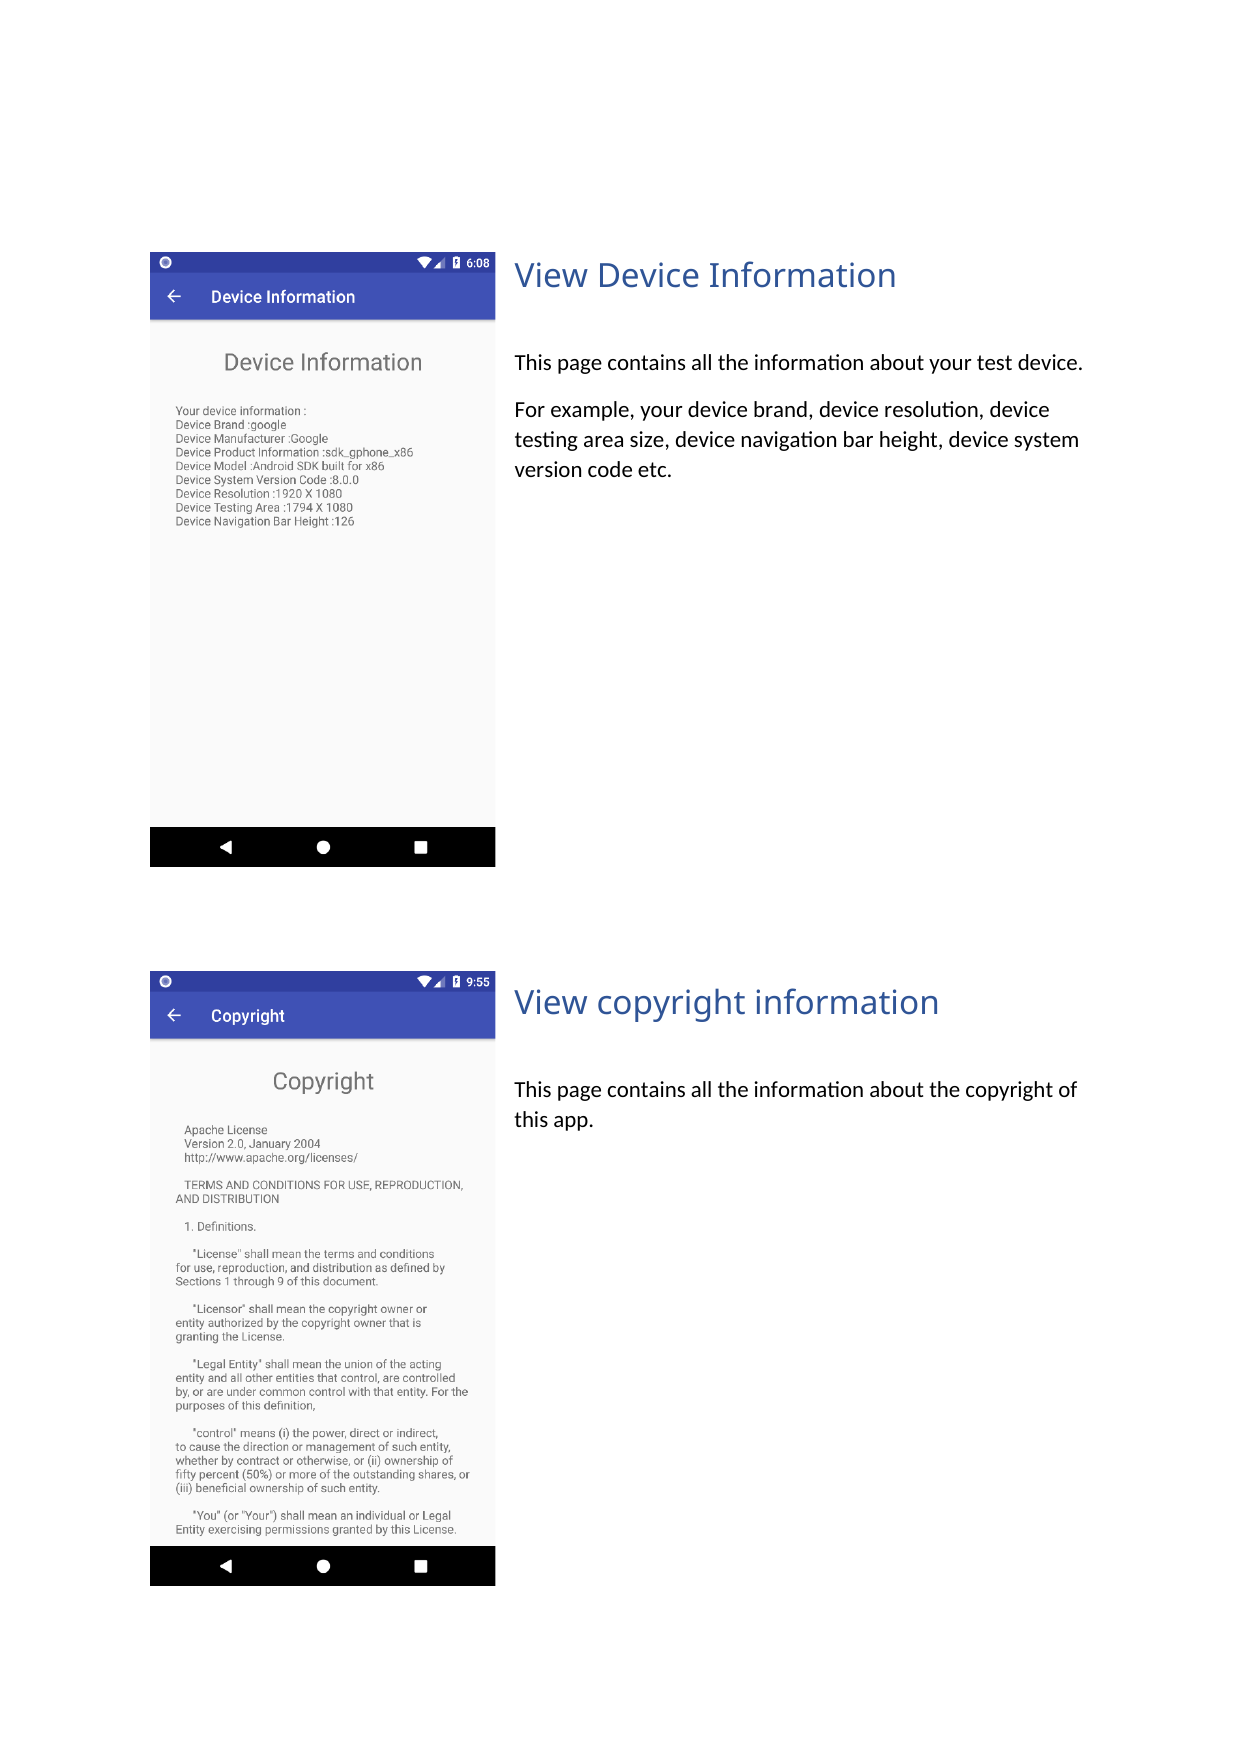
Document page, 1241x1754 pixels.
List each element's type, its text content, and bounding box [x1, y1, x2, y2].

picture [150, 252, 496, 867]
subtitle View copyright information [496, 979, 1090, 1024]
subtitle View Device Information [496, 252, 1090, 297]
text This page contains all the information about your test device. [496, 348, 1090, 376]
picture [150, 971, 496, 1586]
text This page contains all the information about the copyright of this app. [496, 1075, 1090, 1133]
text For example, your device brand, device resolution, device testing area size, device navigation bar height, device system version code etc. [496, 395, 1090, 483]
